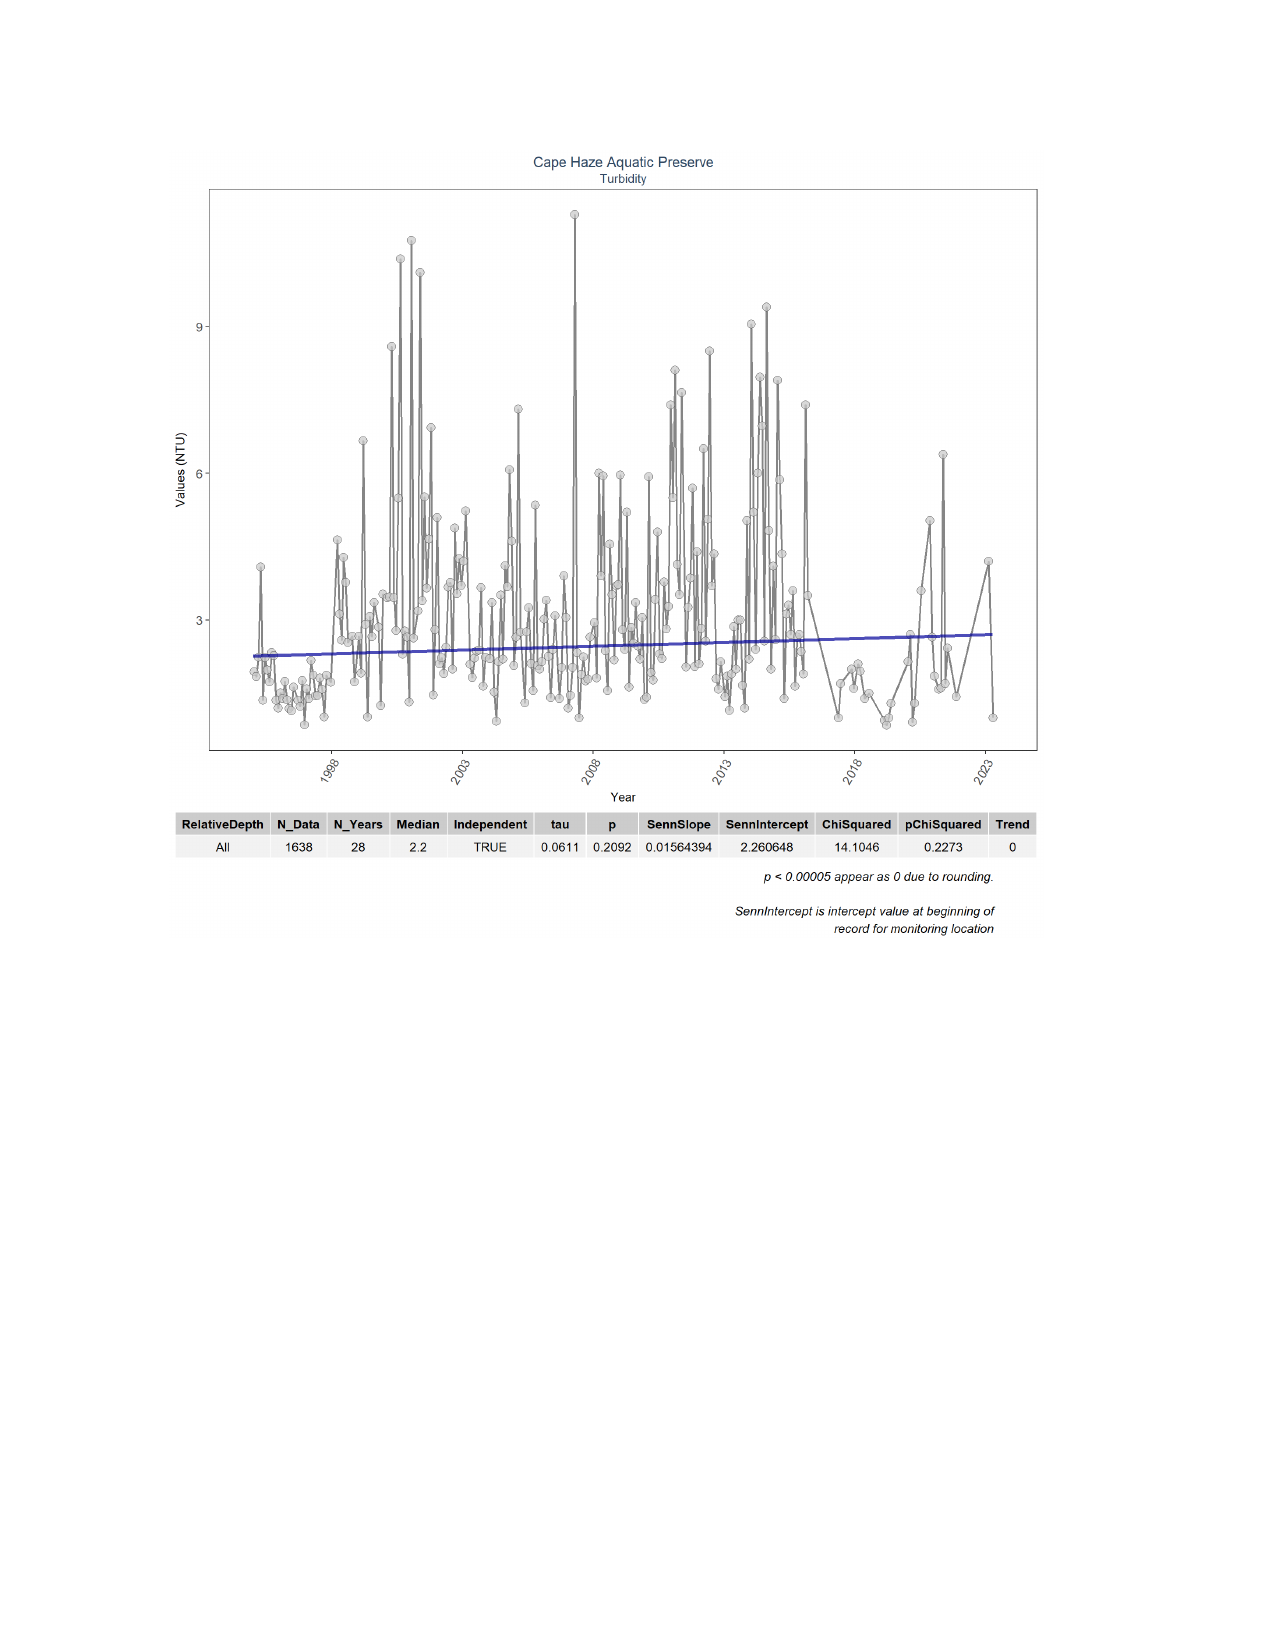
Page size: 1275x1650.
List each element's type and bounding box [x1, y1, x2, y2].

picture [168, 150, 1044, 938]
